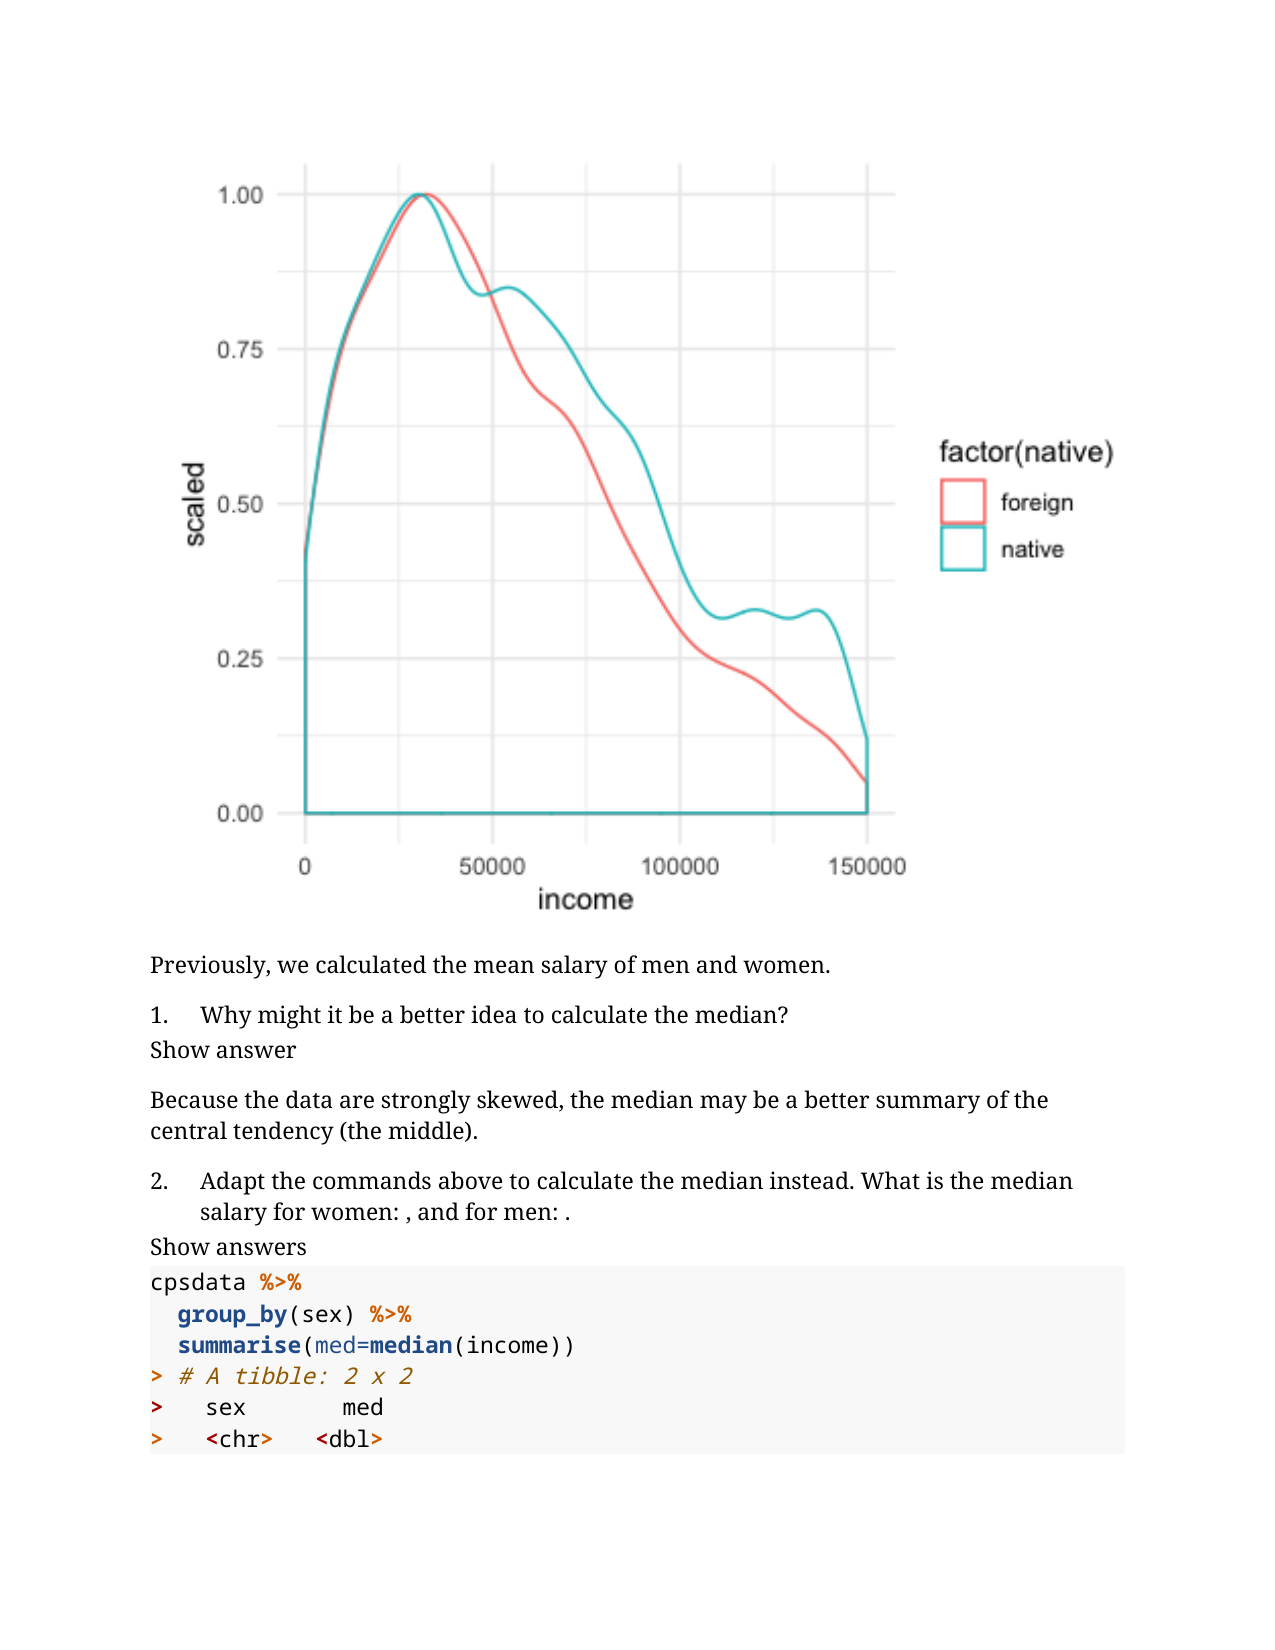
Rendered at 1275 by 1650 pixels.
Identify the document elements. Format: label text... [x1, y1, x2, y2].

list Adapt the commands above to calculate the median instead. What is the median salary for women: , and for men: . [150, 1165, 1125, 1227]
text Show answers [150, 1231, 1125, 1262]
text cpsdata %>% group_by(sex) %>% summarise(med=median(income)) > # A tibble: 2 x 2 > sex med > <chr> <dbl> > 1 female 52558. > 2 male 61746. [150, 1266, 1125, 1454]
list Why might it be a better idea to calculate the median? [150, 999, 1125, 1030]
text Show answer [150, 1034, 1125, 1065]
picture [168, 150, 1144, 930]
text Because the data are strongly skewed, the median may be a better summary of the central tendency (the middle). [150, 1084, 1125, 1146]
text Previously, we calculated the mean salary of men and women. [150, 949, 1125, 980]
